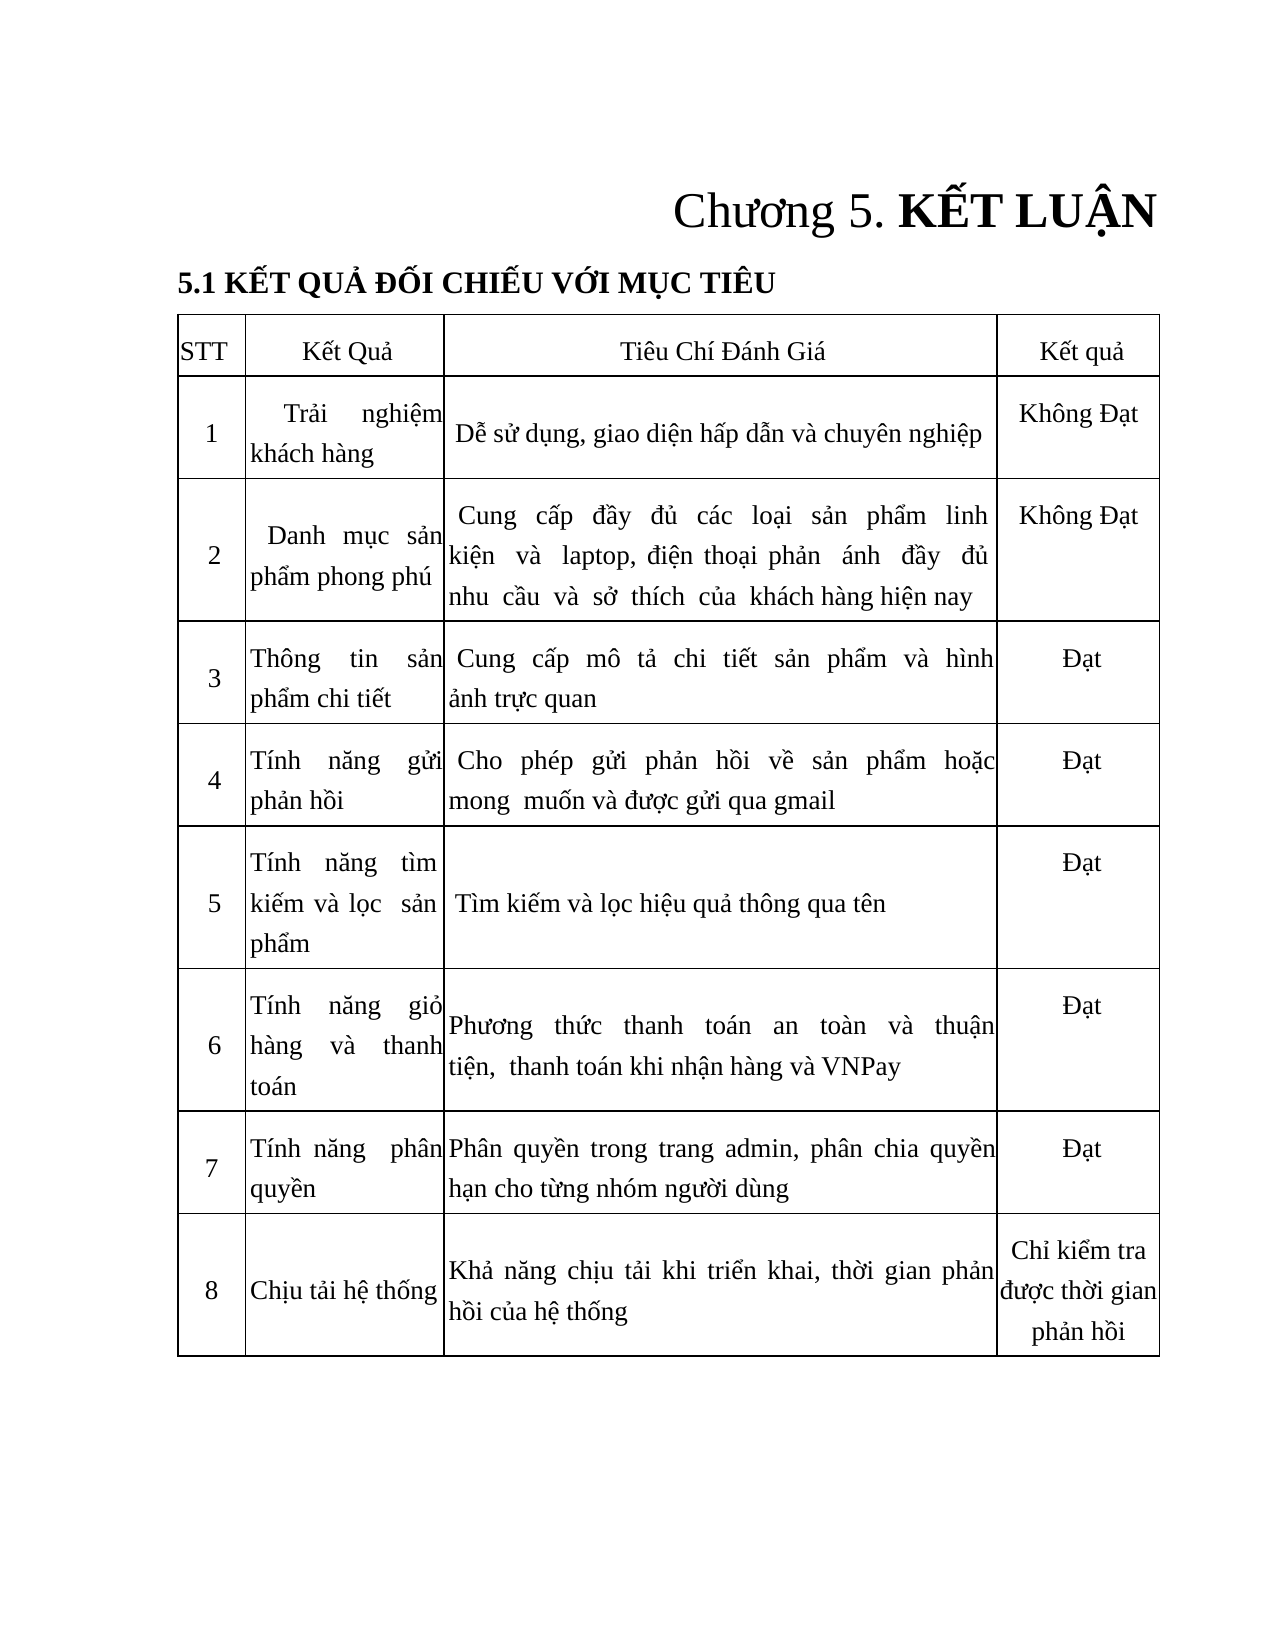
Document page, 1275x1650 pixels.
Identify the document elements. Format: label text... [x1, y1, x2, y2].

table_cell Danh mục sản phẩm phong phú [246, 479, 443, 620]
table_cell Khả năng chịu tải khi triển khai, thời gian phản hồi của hệ thống [445, 1214, 996, 1355]
table_cell Đạt [998, 969, 1159, 1110]
table_cell Đạt [998, 622, 1159, 723]
table_cell Tính năng phân quyền [246, 1112, 443, 1213]
table_cell 3 [179, 622, 245, 723]
table_cell Cung cấp mô tả chi tiết sản phẩm và hình ảnh trực quan [445, 622, 996, 723]
table_cell Cung cấp đầy đủ các loại sản phẩm linh kiện và laptop, điện thoại phản ánh đầy đủ nhu cầu và sở thích của khách hàng hiện nay [445, 479, 996, 620]
table_cell Chịu tải hệ thống [246, 1214, 443, 1355]
table_cell Phương thức thanh toán an toàn và thuận tiện, thanh toán khi nhận hàng và VNPay [445, 969, 996, 1110]
table_header Kết quả [998, 315, 1159, 375]
table_cell Tính năng gửi phản hồi [246, 724, 443, 825]
table_header STT [179, 315, 245, 375]
table_cell Đạt [998, 1112, 1159, 1213]
table_cell 4 [179, 724, 245, 825]
table_cell 8 [179, 1214, 245, 1355]
table_cell Tìm kiếm và lọc hiệu quả thông qua tên [445, 827, 996, 968]
table_cell 6 [179, 969, 245, 1110]
table_cell Tính năng tìm kiếm và lọc sản phẩm [246, 827, 443, 968]
table_cell Cho phép gửi phản hồi về sản phẩm hoặc mong muốn và được gửi qua gmail [445, 724, 996, 825]
subtitle KẾT LUẬN [177, 181, 1157, 239]
table_cell Không Đạt [998, 377, 1159, 478]
table_header Kết Quả [246, 315, 443, 375]
table_cell Đạt [998, 827, 1159, 968]
table_cell 2 [179, 479, 245, 620]
table_header Tiêu Chí Đánh Giá [445, 315, 996, 375]
table_cell 1 [179, 377, 245, 478]
table_cell 5 [179, 827, 245, 968]
table_cell Tính năng giỏ hàng và thanh toán [246, 969, 443, 1110]
subtitle KẾT QUẢ ĐỐI CHIẾU VỚI MỤC TIÊU [177, 264, 1157, 300]
table_cell Thông tin sản phẩm chi tiết [246, 622, 443, 723]
table_cell Dễ sử dụng, giao diện hấp dẫn và chuyên nghiệp [445, 377, 996, 478]
table_cell Đạt [998, 724, 1159, 825]
table_cell Không Đạt [998, 479, 1159, 620]
table_cell Trải nghiệm khách hàng [246, 377, 443, 478]
table_cell Phân quyền trong trang admin, phân chia quyền hạn cho từng nhóm người dùng [445, 1112, 996, 1213]
table_cell 7 [179, 1112, 245, 1213]
table_cell Chỉ kiểm tra được thời gian phản hồi [998, 1214, 1159, 1355]
